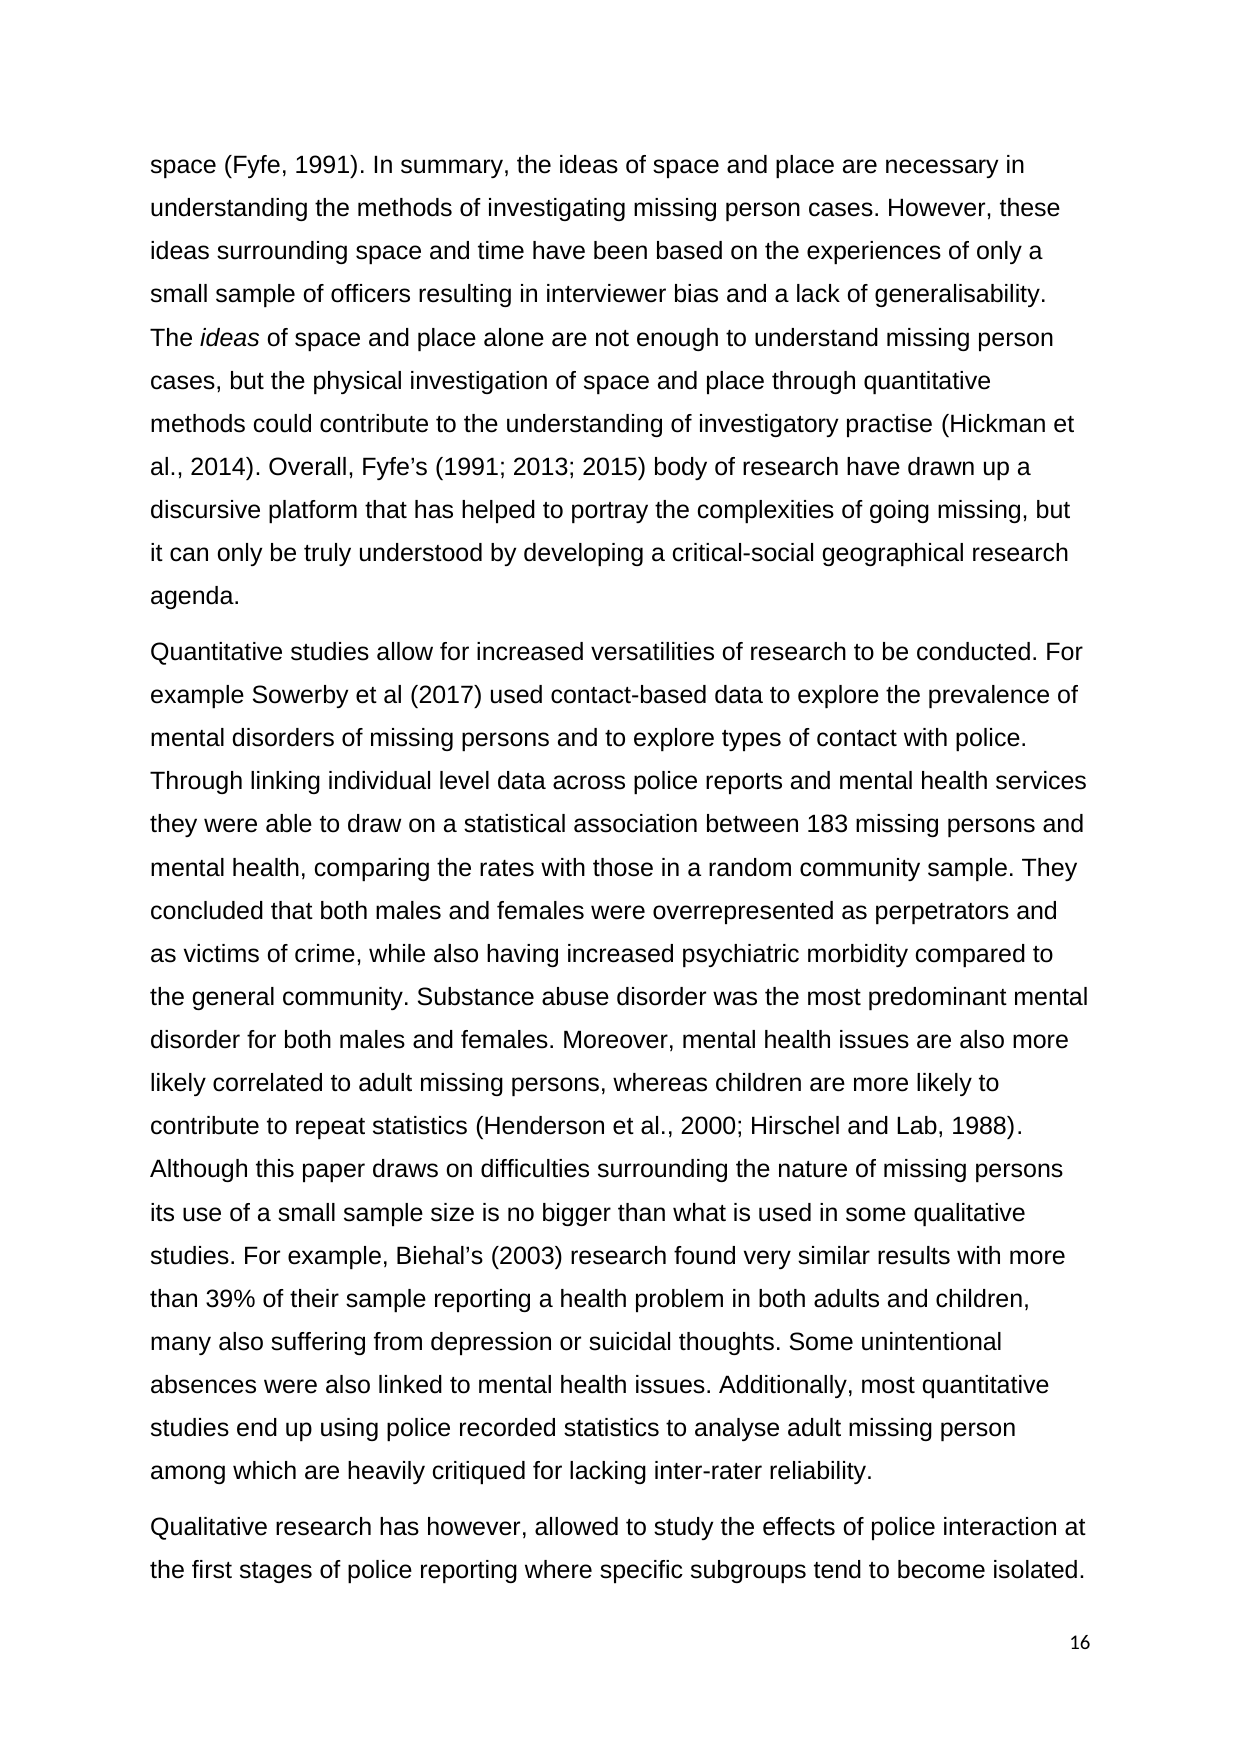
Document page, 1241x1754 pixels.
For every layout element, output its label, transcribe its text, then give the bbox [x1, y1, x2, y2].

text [150, 150, 1090, 610]
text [150, 1512, 1090, 1584]
text Quantitative studies allow for increased versatilities of research to be conducted. For example Sowerby et al (2017) used contact-based data to explore the prevalence of mental disorders of missing persons and to explore types of contact with police. Through linking individual level data across police reports and mental health services they were able to draw on a statistical association between 183 missing persons and mental health, comparing the rates with those in a random community sample. They concluded that both males and females were overrepresented as perpetrators and as victims of crime, while also having increased psychiatric morbidity compared to the general community. Substance abuse disorder was the most predominant mental disorder for both males and females. Moreover, mental health issues are also more likely correlated to adult missing persons, whereas children are more likely to contribute to repeat statistics (Henderson et al., 2000; Hirschel and Lab, 1988). Although this paper draws on difficulties surrounding the nature of missing persons its use of a small sample size is no bigger than what is used in some qualitative studies. For example, Biehal’s (2003) research found very similar results with more than 39% of their sample reporting a health problem in both adults and children, many also suffering from depression or suicidal thoughts. Some unintentional absences were also linked to mental health issues. Additionally, most quantitative studies end up using police recorded statistics to analyse adult missing person among which are heavily critiqued for lacking inter-rater reliability. [150, 637, 1090, 1485]
